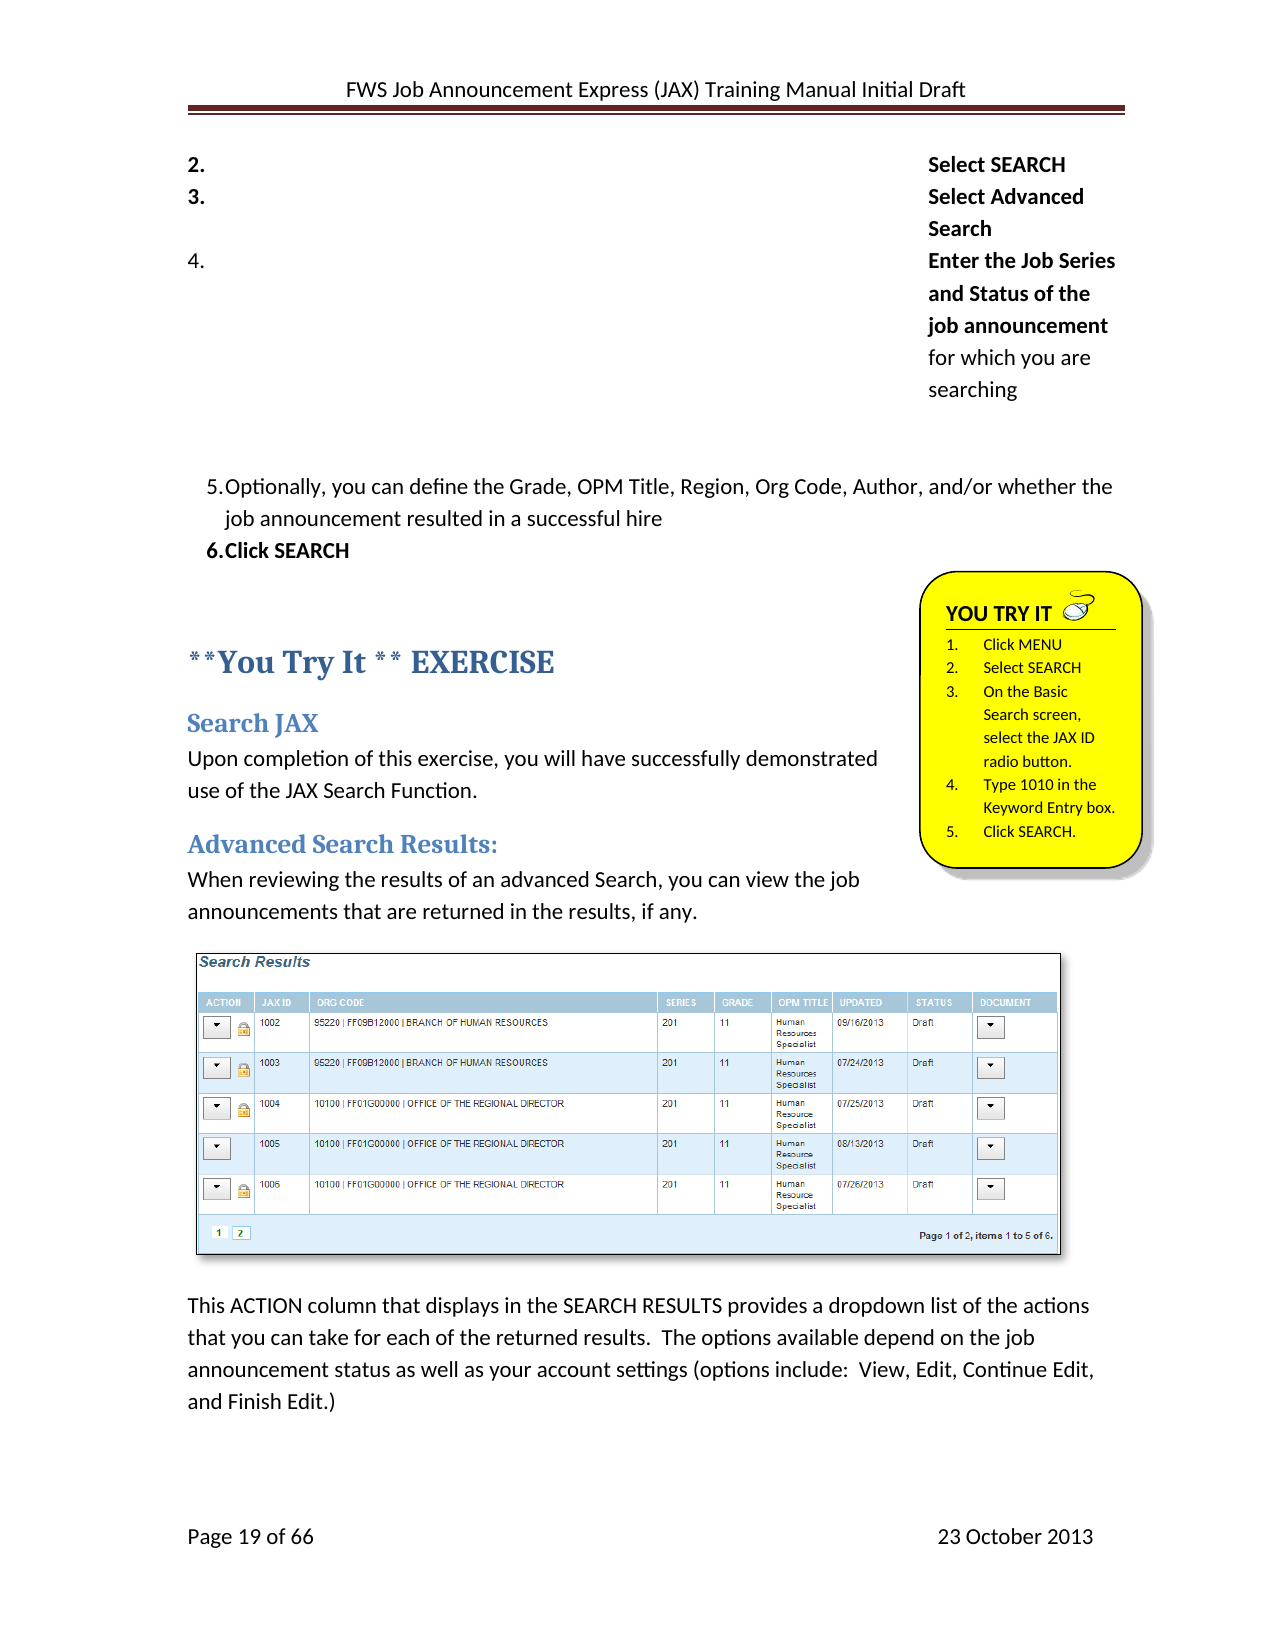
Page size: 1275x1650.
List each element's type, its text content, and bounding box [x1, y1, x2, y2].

list Select Advanced Search [187, 182, 1125, 242]
list Optionally, you can define the Grade, OPM Title, Region, Org Code, Author, and/or whether the job announcement resulted in a successful hire [206, 472, 1125, 532]
text This ACTION column that displays in the SEARCH RESULTS provides a dropdown list of the actions that you can take for each of the returned results. The options available depend on the job announcement status as well as your account settings (options include: View, Edit, Continue Edit, and Finish Edit.) [187, 1291, 1125, 1416]
list Select SEARCH [187, 150, 1125, 178]
picture [197, 954, 1060, 1254]
text Upon completion of this exercise, you will have successfully demonstrated use of the JAX Search Function. [187, 744, 900, 804]
subtitle Advanced Search Results: [187, 829, 931, 860]
list Enter the Job Series and Status of the job announcement for which you are searching [187, 247, 1125, 403]
text When reviewing the results of an advanced Search, you can view the job announcements that are returned in the results, if any. [187, 865, 881, 925]
list Click SEARCH [206, 536, 1125, 564]
subtitle **You Try It ** EXERCISE [187, 643, 919, 682]
subtitle Search JAX [187, 708, 919, 739]
